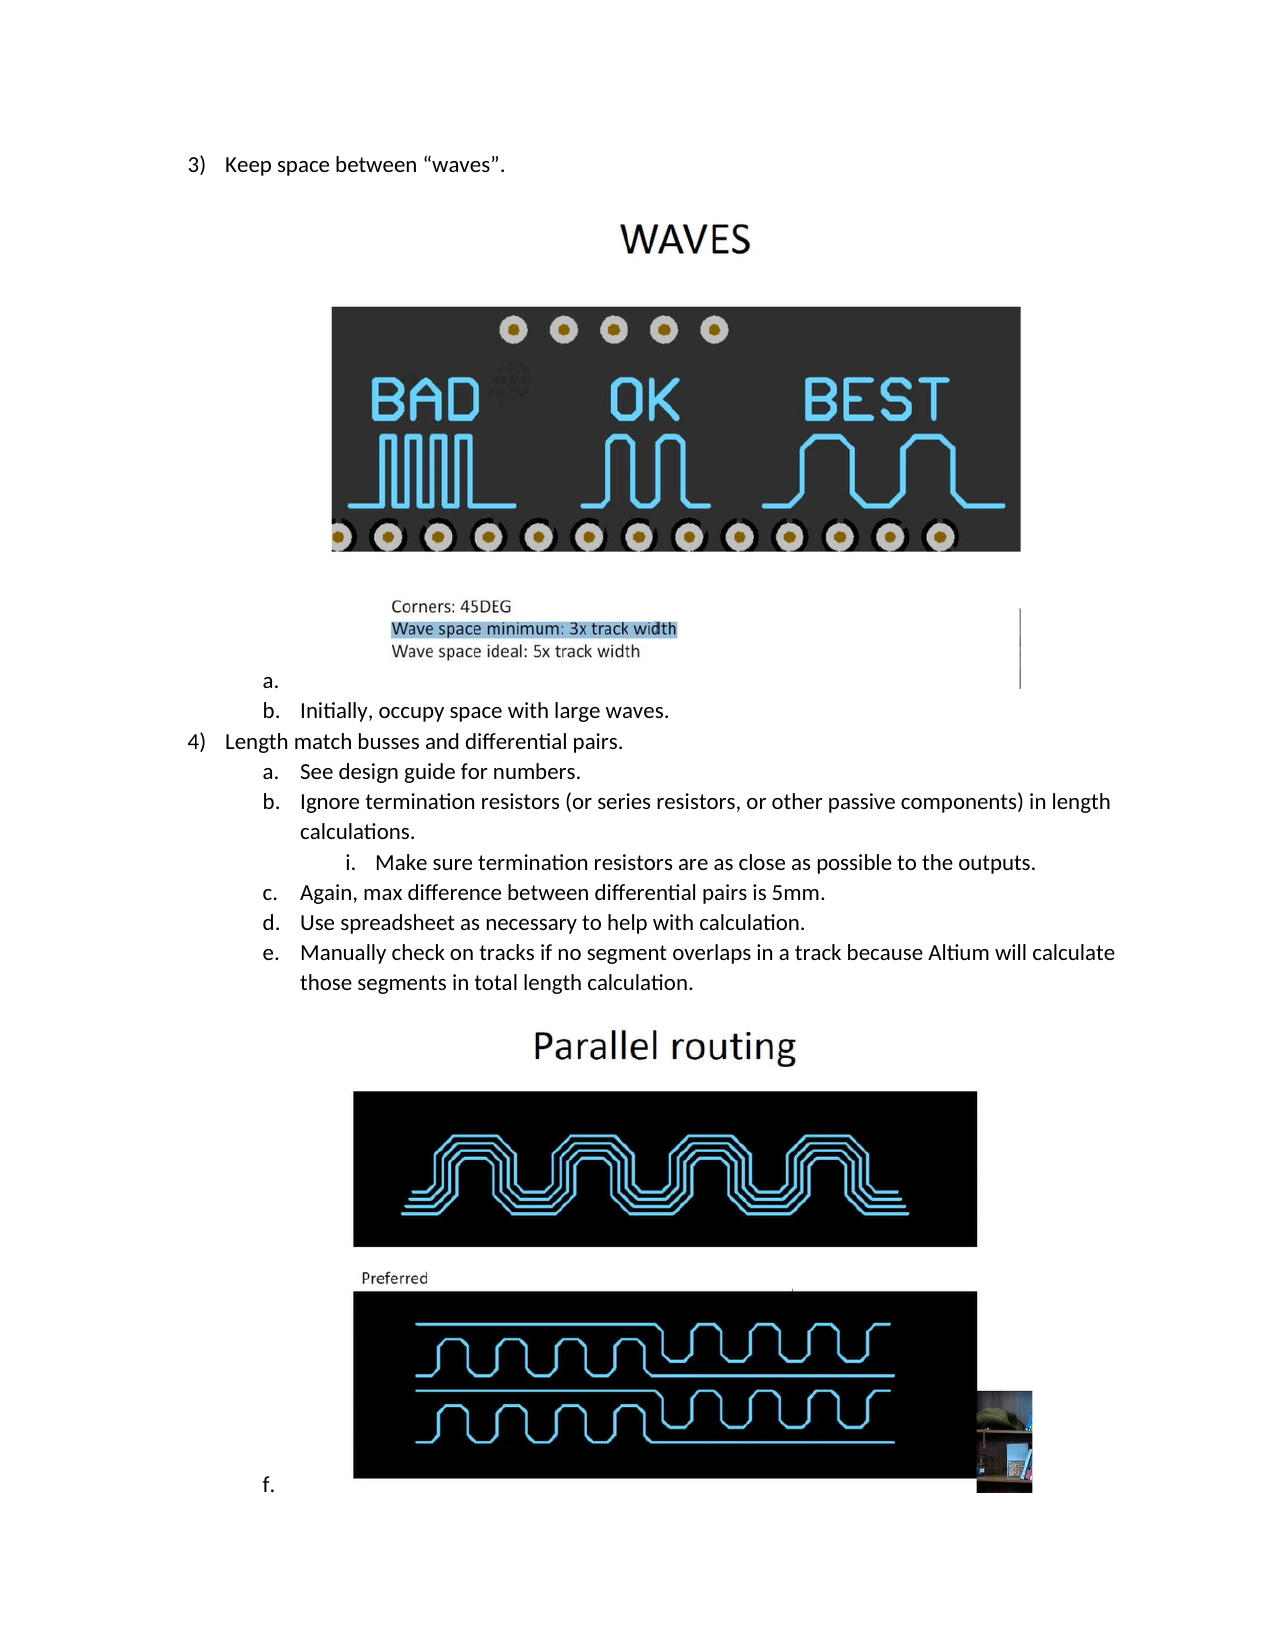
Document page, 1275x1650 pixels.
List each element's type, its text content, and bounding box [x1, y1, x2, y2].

list Ignore termination resistors (or series resistors, or other passive components) in length calculations. [262, 787, 1125, 846]
list Manually check on tracks if no segment overlaps in a track because Altium will calculate those segments in total length calculation. [262, 938, 1125, 997]
picture [300, 998, 1033, 1493]
list Initially, occupy space with large waves. [262, 697, 1125, 725]
list Keep space between “waves”. [187, 150, 1125, 178]
list Length match busses and differential pairs. [187, 727, 1125, 755]
list Make sure termination resistors are as close as possible to the outputs. [356, 848, 1125, 876]
list Again, max difference between differential pairs is 5mm. [262, 878, 1125, 906]
list Use spreadsheet as necessary to help with calculation. [262, 908, 1125, 936]
picture [300, 180, 1021, 689]
list See design guide for numbers. [262, 757, 1125, 785]
